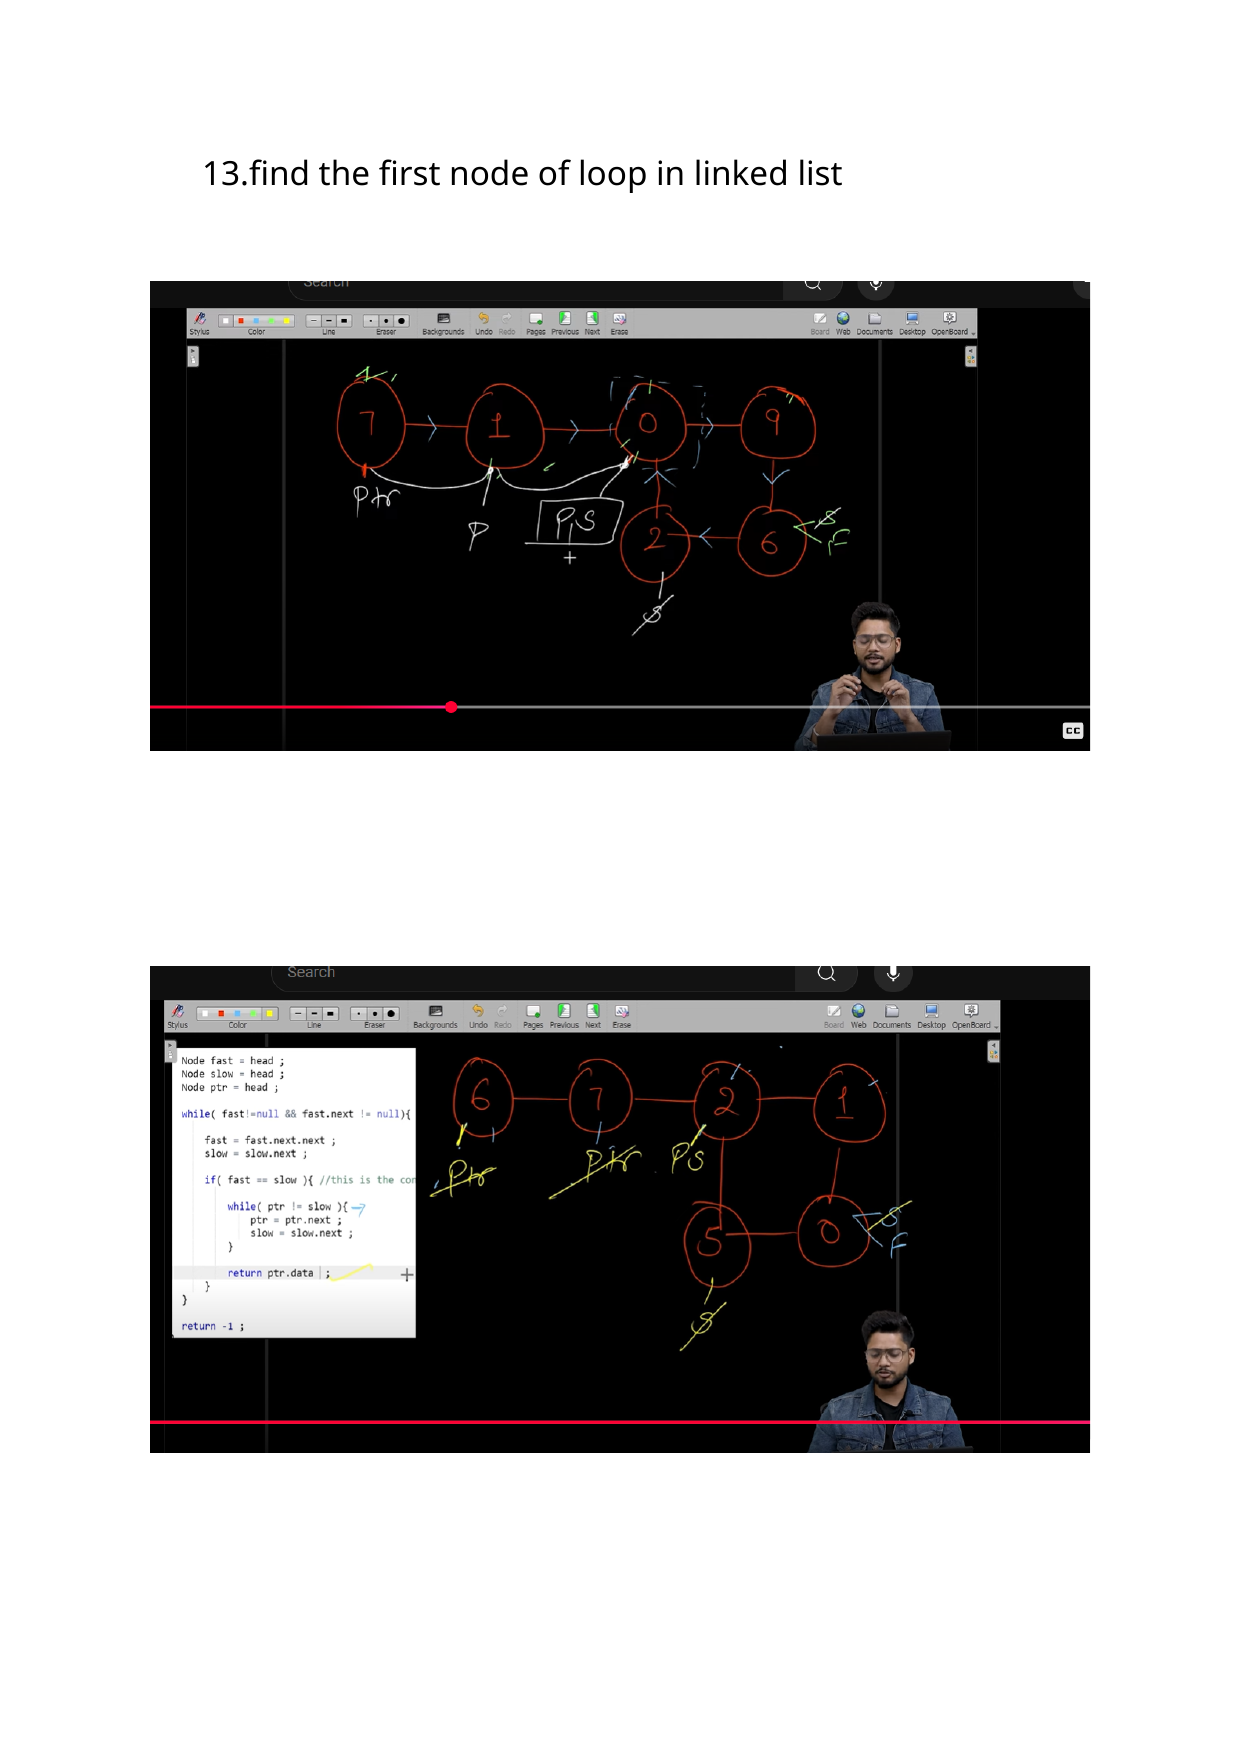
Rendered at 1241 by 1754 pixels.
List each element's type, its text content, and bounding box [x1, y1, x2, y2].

text 13.find the first node of loop in linked list [150, 150, 1090, 195]
picture [150, 966, 1091, 1453]
picture [150, 281, 1091, 751]
